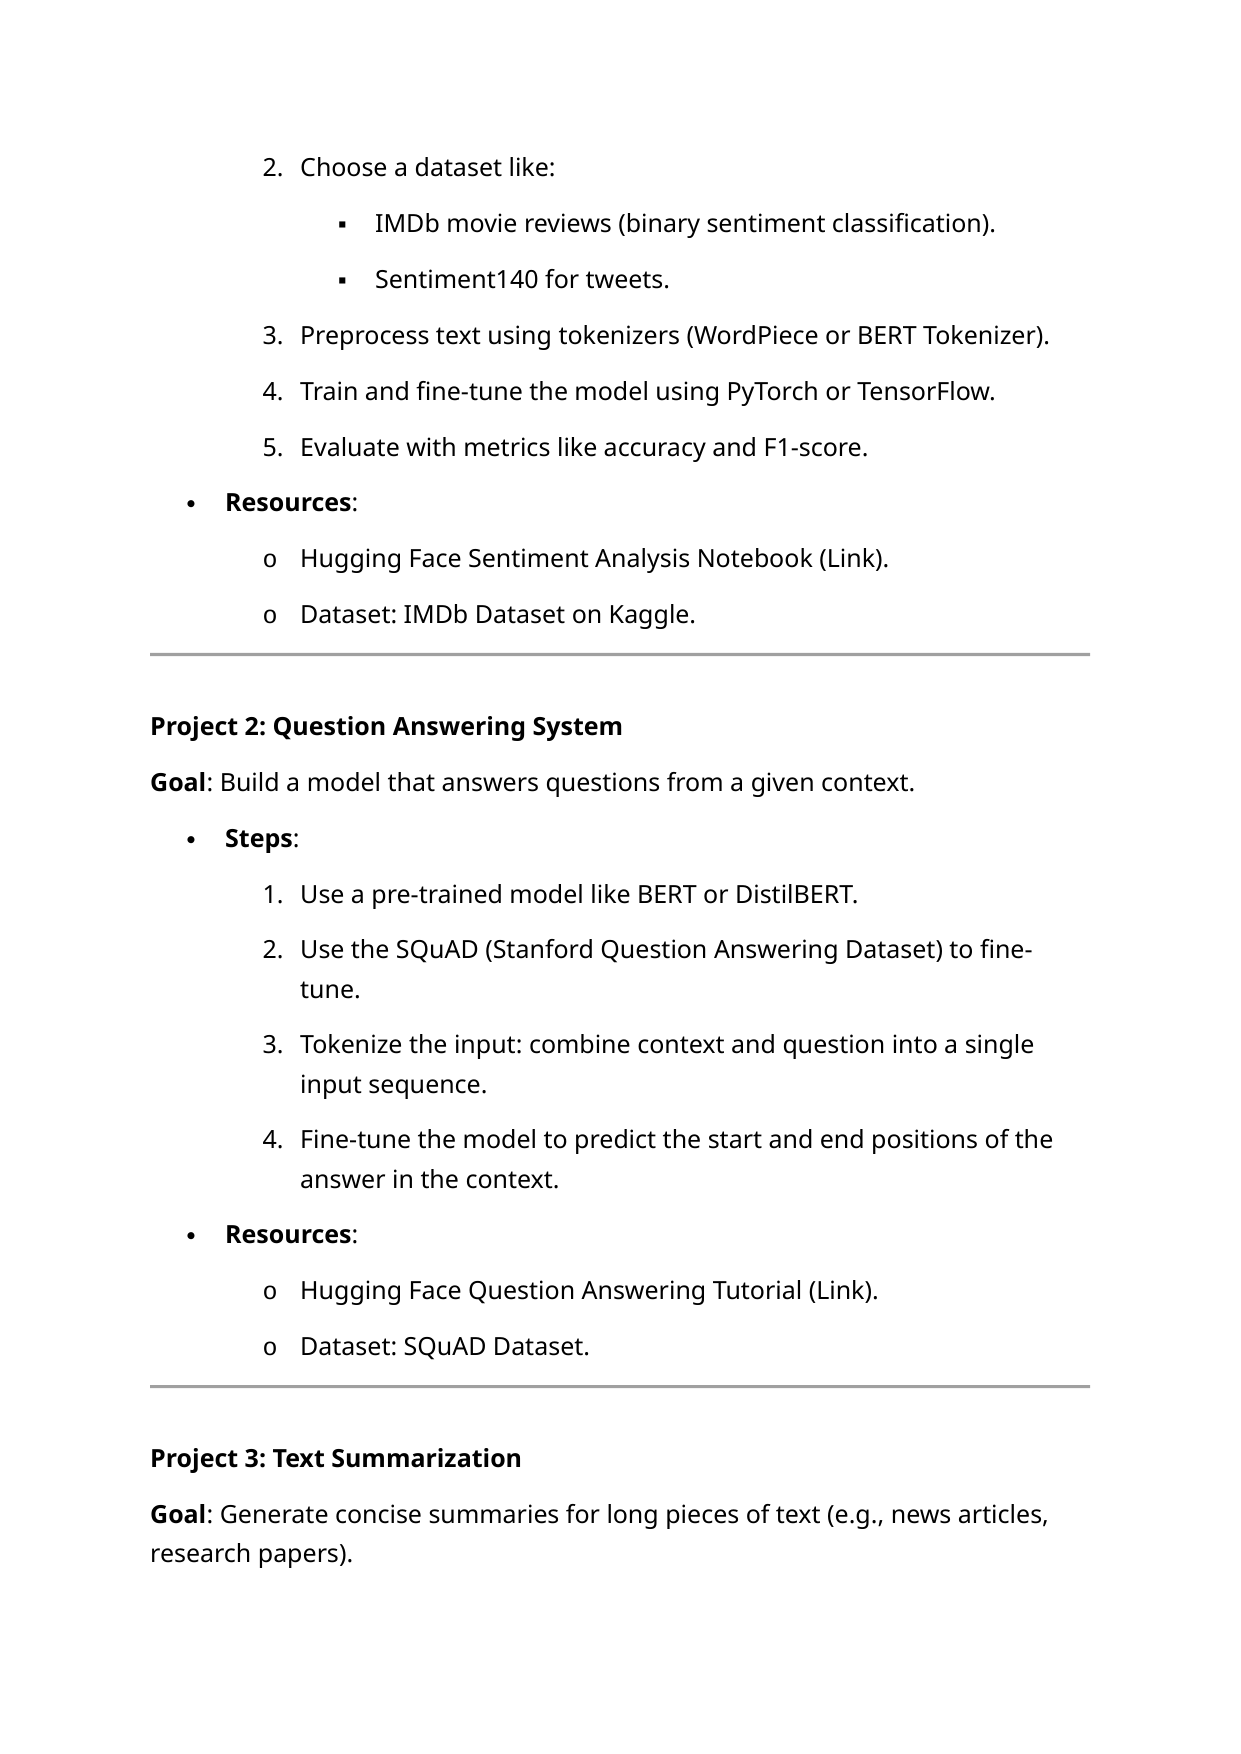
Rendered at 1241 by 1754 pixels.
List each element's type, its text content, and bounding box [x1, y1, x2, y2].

text Project 2: Question Answering System [150, 709, 1090, 743]
list Resources: [187, 1217, 1090, 1251]
list Steps: [187, 820, 1090, 854]
text Goal: Build a model that answers questions from a given context. [150, 764, 1090, 799]
list Hugging Face Question Answering Tutorial (Link). [262, 1273, 1090, 1307]
text Project 3: Text Summarization [150, 1441, 1090, 1475]
list Fine-tune the model to predict the start and end positions of the answer in the context. [262, 1122, 1090, 1195]
list Use a pre-trained model like BERT or DistilBERT. [262, 876, 1090, 910]
list Use the SQuAD (Stanford Question Answering Dataset) to fine-tune. [262, 932, 1090, 1005]
list Resources: [187, 485, 1090, 519]
list Train and fine-tune the model using PyTorch or TensorFlow. [262, 373, 1090, 407]
text Goal: Generate concise summaries for long pieces of text (e.g., news articles, research papers). [150, 1497, 1090, 1570]
list Evaluate with metrics like accuracy and F1-score. [262, 429, 1090, 463]
list Sentiment140 for tweets. [337, 262, 1090, 296]
list Hugging Face Sentiment Analysis Notebook (Link). [262, 541, 1090, 575]
list Choose a dataset like: [262, 150, 1090, 184]
list Tokenize the input: combine context and question into a single input sequence. [262, 1027, 1090, 1100]
list IMDb movie reviews (binary sentiment classification). [337, 206, 1090, 240]
list Preprocess text using tokenizers (WordPiece or BERT Tokenizer). [262, 317, 1090, 352]
list Dataset: IMDb Dataset on Kaggle. [262, 597, 1090, 631]
list Dataset: SQuAD Dataset. [262, 1329, 1090, 1363]
